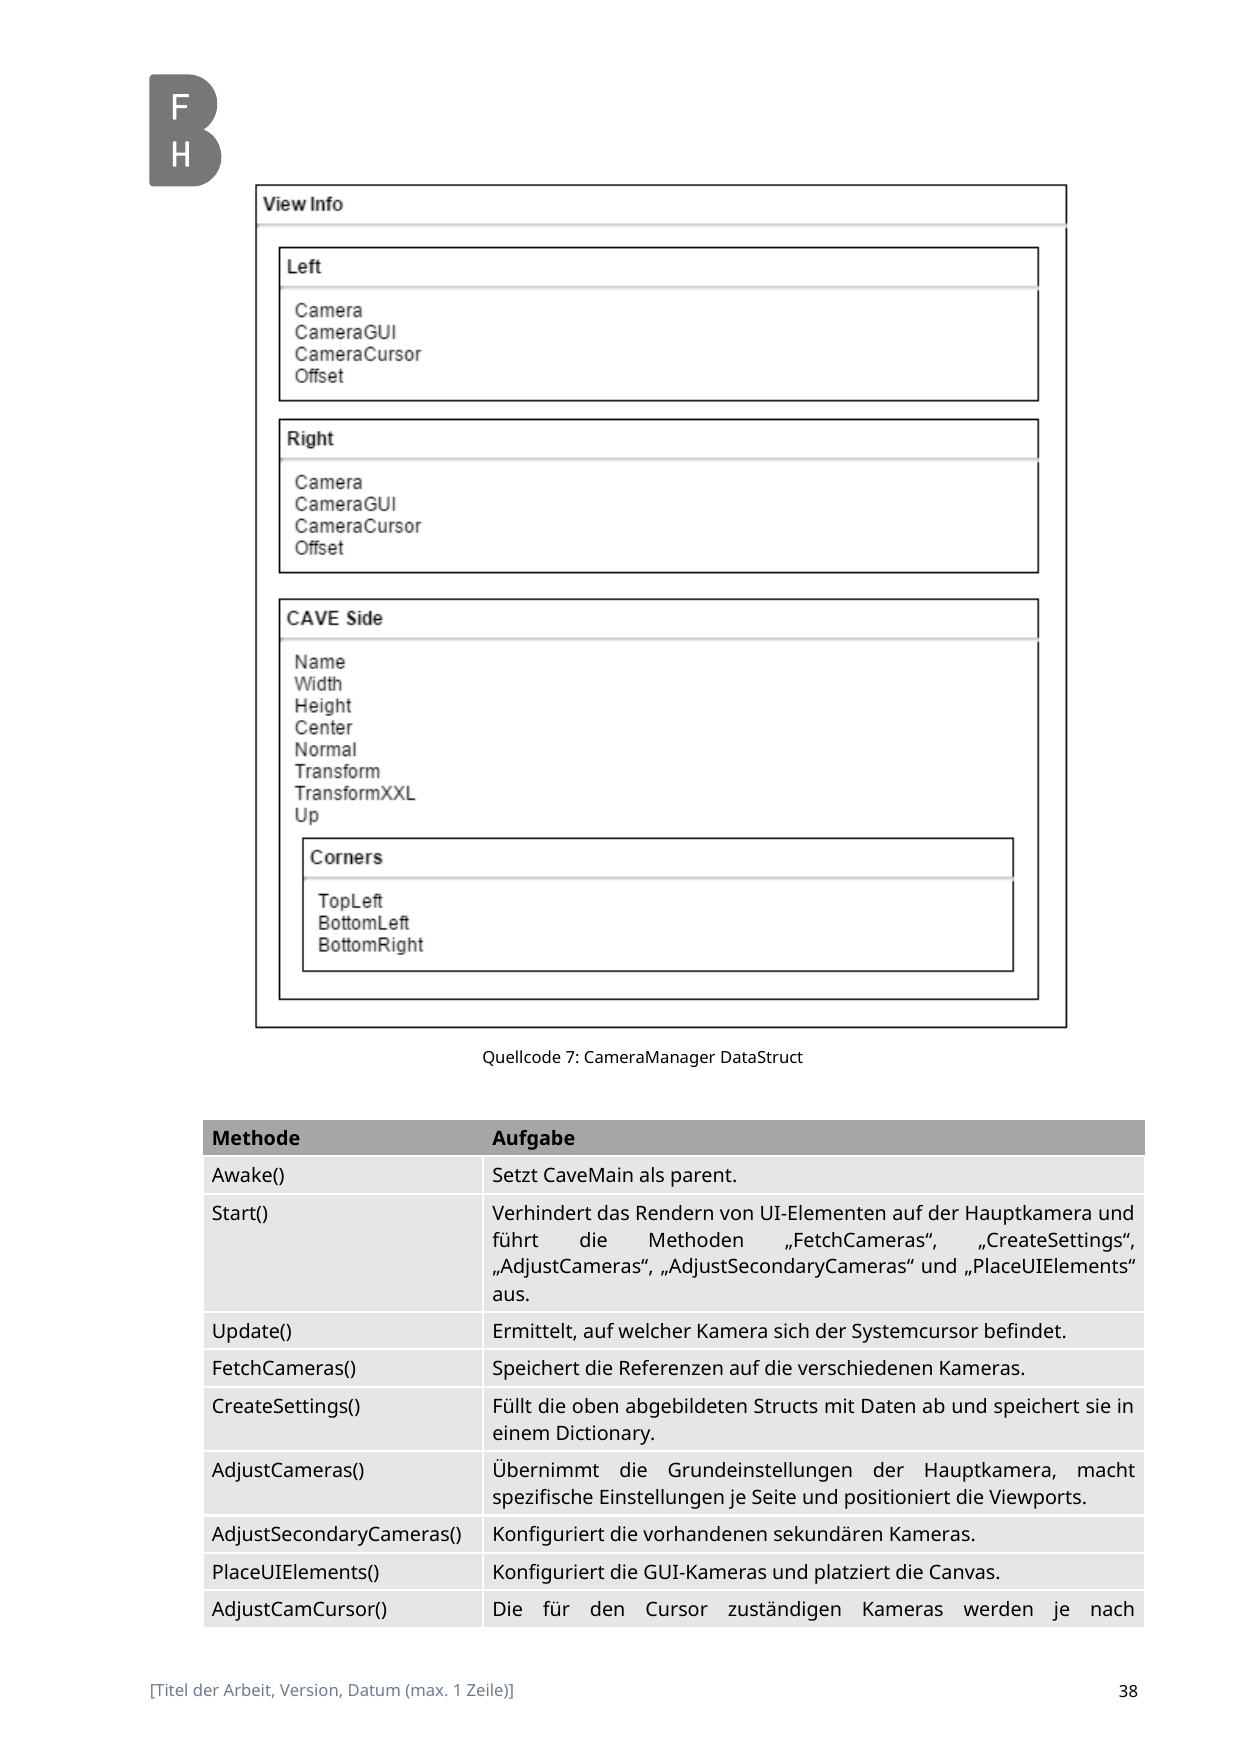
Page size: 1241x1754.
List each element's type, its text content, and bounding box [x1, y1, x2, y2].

table_cell AdjustCamCursor() [204, 1591, 482, 1627]
table_cell Update() [204, 1313, 482, 1348]
table_cell CreateSettings() [204, 1388, 482, 1450]
table_cell AdjustSecondaryCameras() [204, 1517, 482, 1552]
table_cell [484, 1591, 1144, 1627]
picture [254, 183, 1069, 1030]
table_header Methode [203, 1120, 483, 1155]
table_cell Speichert die Referenzen auf die verschiedenen Kameras. [484, 1350, 1144, 1386]
table_cell AdjustCameras() [204, 1452, 482, 1514]
table_cell PlaceUIElements() [204, 1554, 482, 1589]
table_cell FetchCameras() [204, 1350, 482, 1386]
table_cell Übernimmt die Grundeinstellungen der Hauptkamera, macht spezifische Einstellungen je Seite und positioniert die Viewports. [484, 1452, 1144, 1514]
table_cell Füllt die oben abgebildeten Structs mit Daten ab und speichert sie in einem Dictionary. [484, 1388, 1144, 1450]
table_cell Konfiguriert die vorhandenen sekundären Kameras. [484, 1517, 1144, 1552]
table_cell Setzt CaveMain als parent. [484, 1157, 1144, 1193]
table_cell Verhindert das Rendern von UI-Elementen auf der Hauptkamera und führt die Methoden „FetchCameras“, „CreateSettings“, „AdjustCameras“, „AdjustSecondaryCameras“ und „PlaceUIElements“ aus. [484, 1195, 1144, 1311]
table_header Aufgabe [483, 1120, 1145, 1155]
table_cell Start() [204, 1195, 482, 1311]
table_cell Awake() [204, 1157, 482, 1193]
table_cell Ermittelt, auf welcher Kamera sich der Systemcursor befindet. [484, 1313, 1144, 1348]
table_cell Konfiguriert die GUI-Kameras und platziert die Canvas. [484, 1554, 1144, 1589]
